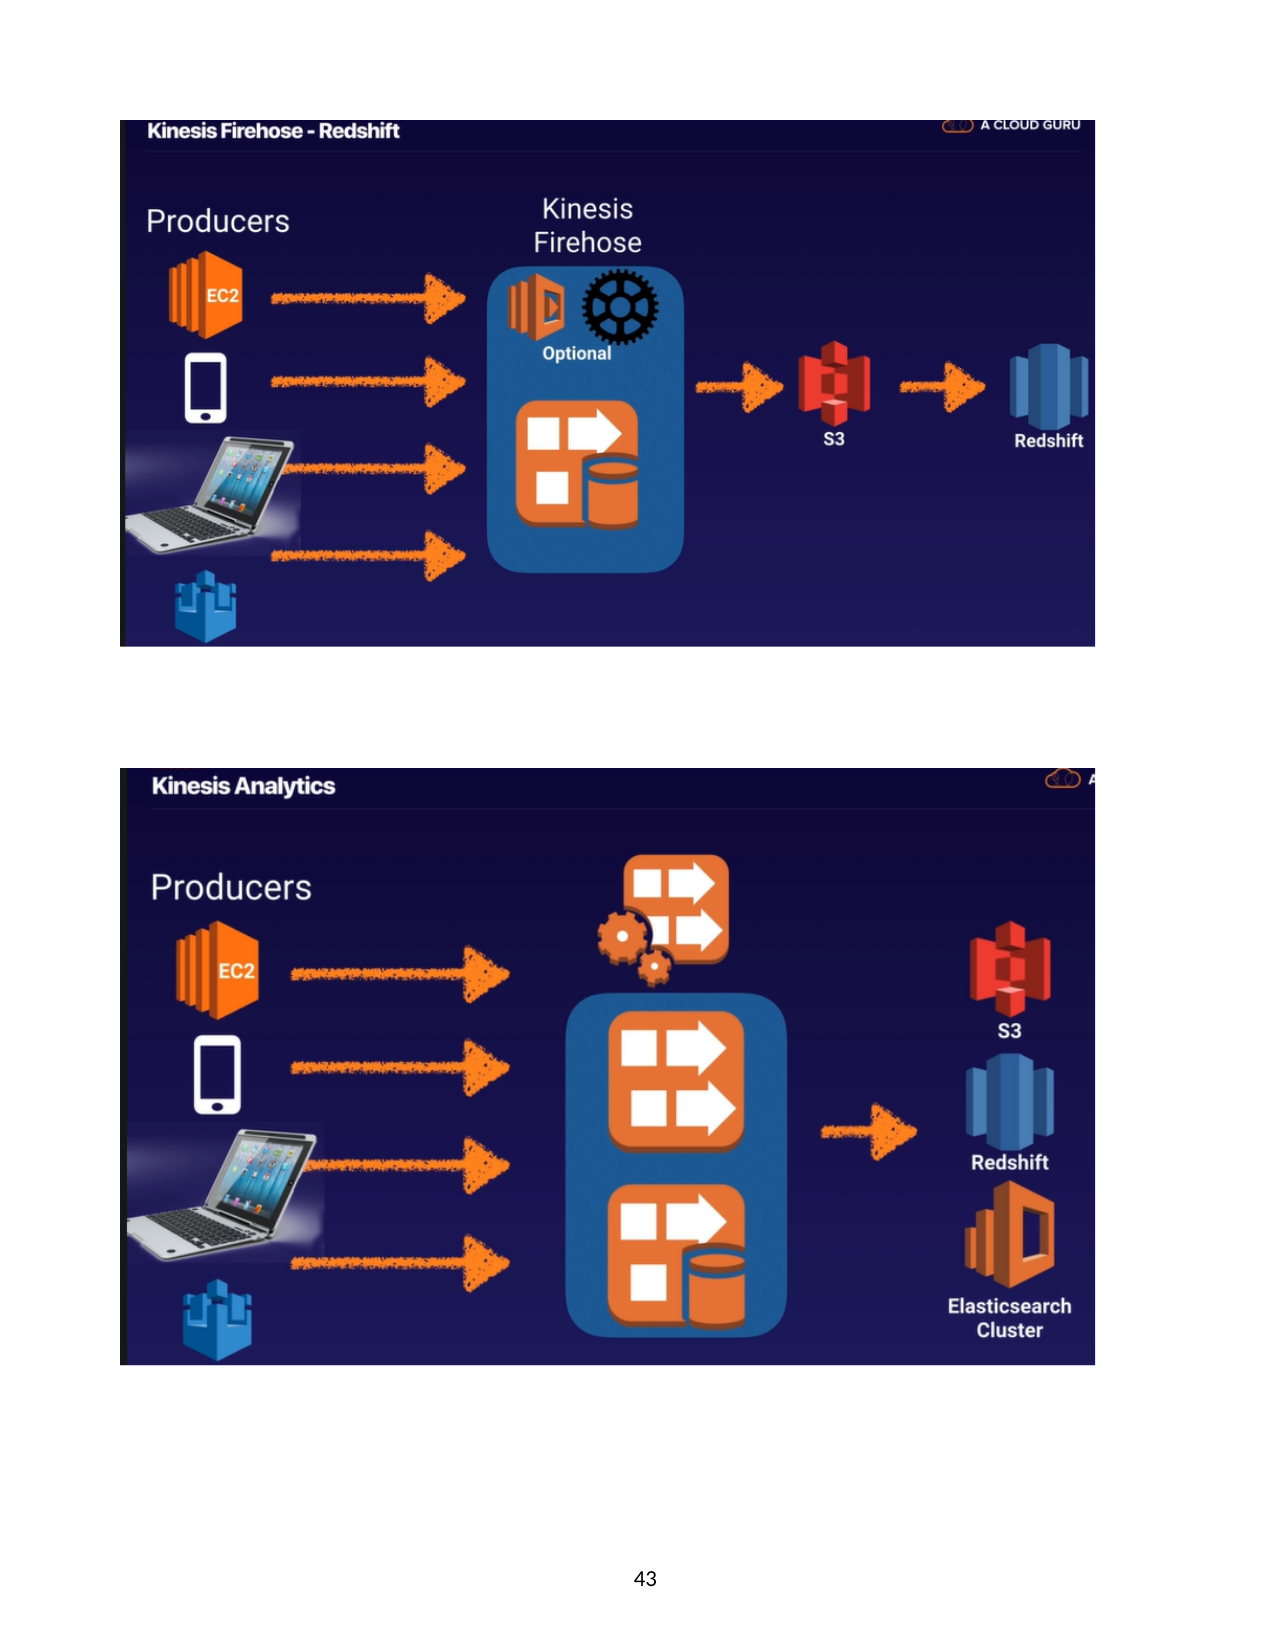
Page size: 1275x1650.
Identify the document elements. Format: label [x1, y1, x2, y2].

picture [120, 768, 1096, 1370]
picture [120, 120, 1096, 654]
